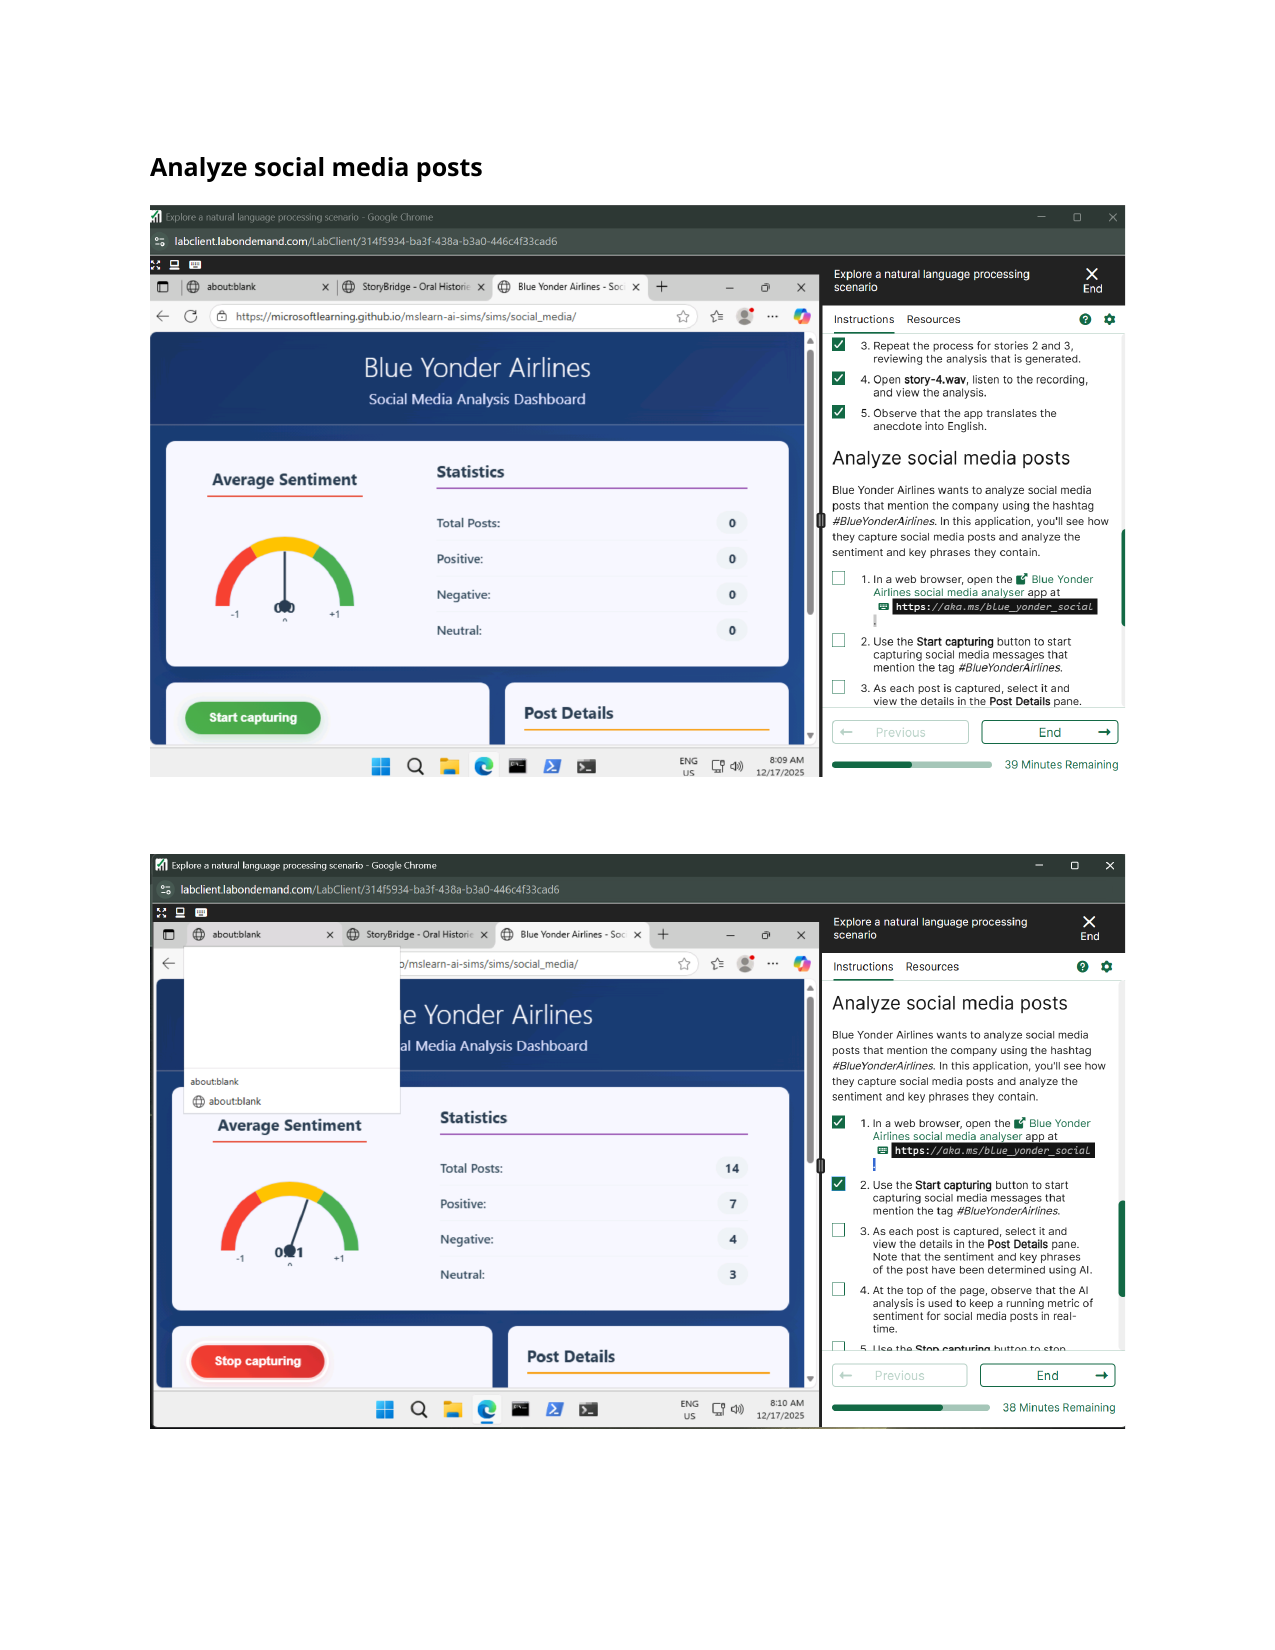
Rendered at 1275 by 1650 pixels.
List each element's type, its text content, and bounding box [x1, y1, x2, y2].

picture [150, 205, 1125, 777]
picture [150, 854, 1125, 1429]
text Analyze social media posts [150, 150, 1125, 184]
